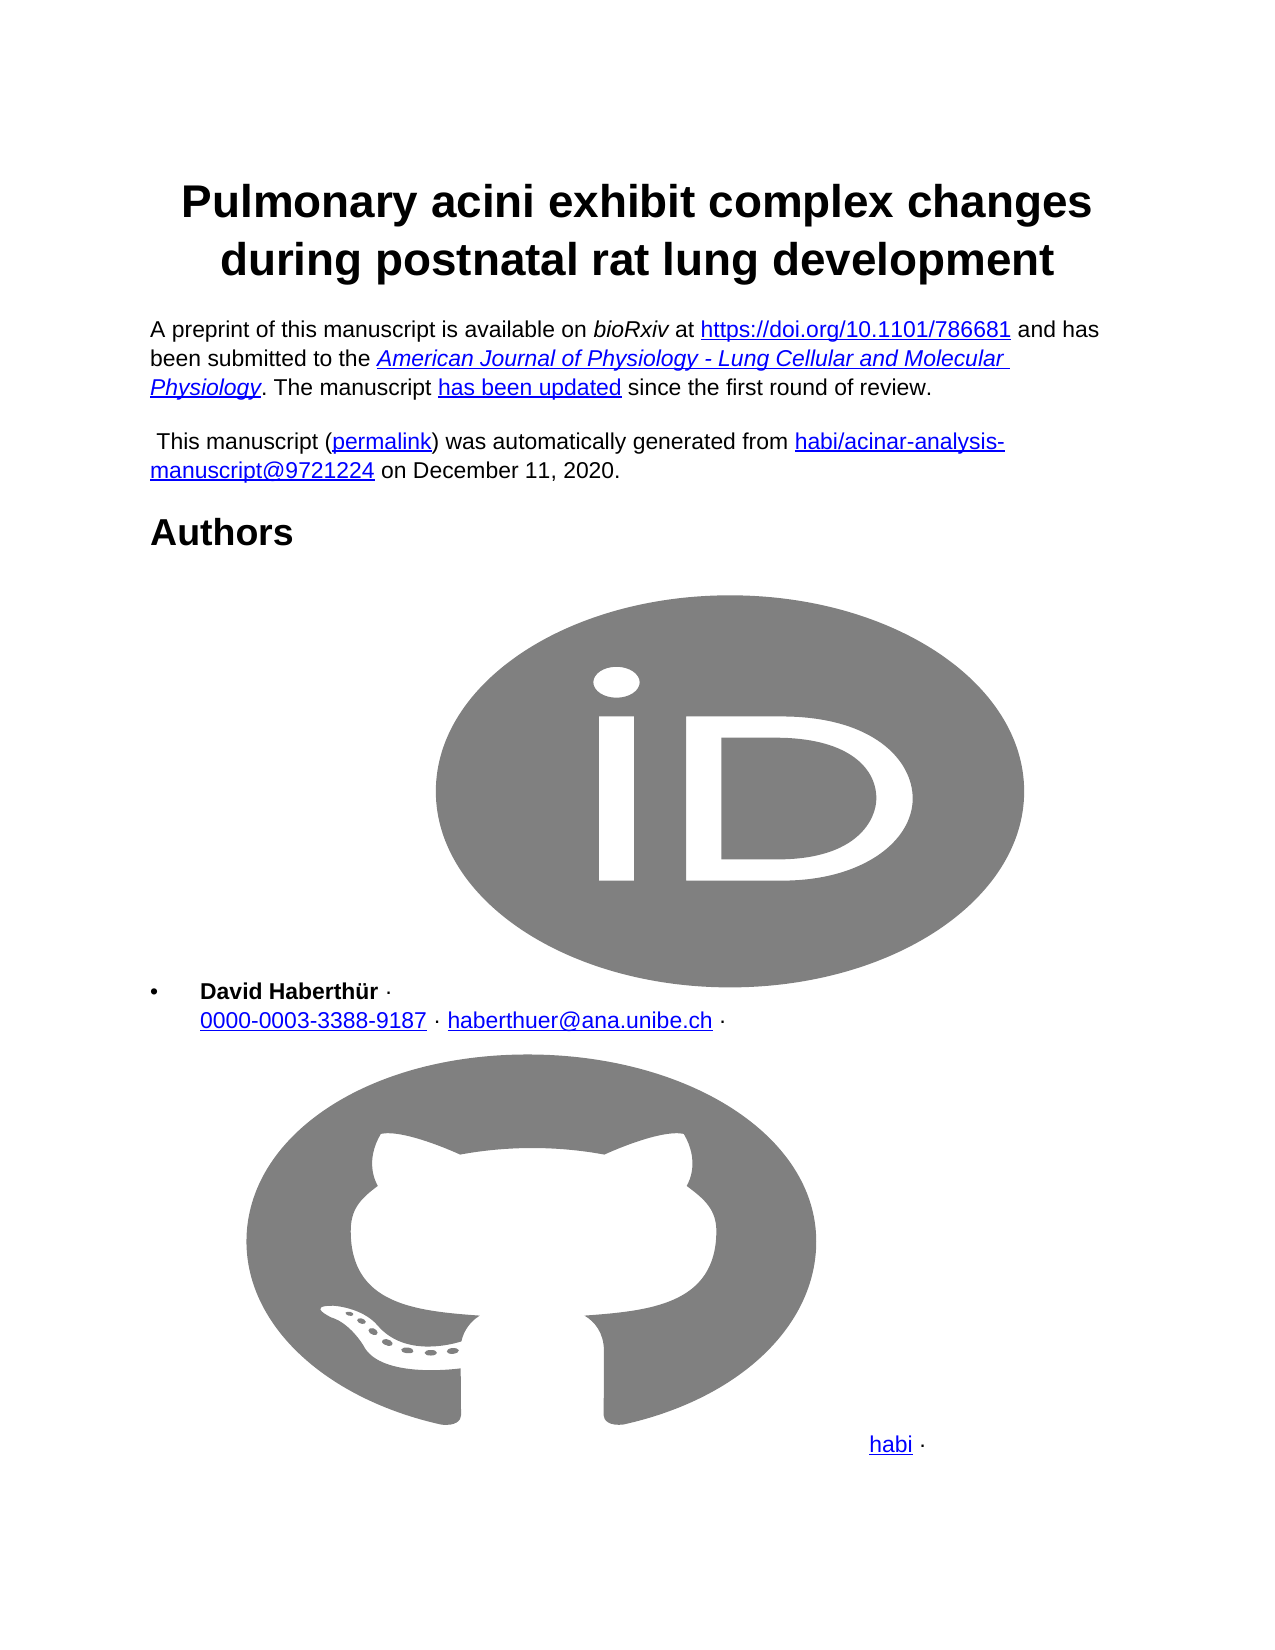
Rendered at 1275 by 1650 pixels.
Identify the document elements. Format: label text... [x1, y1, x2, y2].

text A preprint of this manuscript is available on bioRxiv at https://doi.org/10.1101/786681 and has been submitted to the American Journal of Physiology - Lung Cellular and Molecular Physiology. The manuscript has been updated since the first round of review. [150, 316, 1125, 400]
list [150, 583, 1125, 1458]
subtitle Authors [150, 511, 1125, 554]
text This manuscript (permalink) was automatically generated from habi/acinar-analysis-manuscript@9721224 on December 11, 2020. [150, 428, 1125, 483]
title Pulmonary acini exhibit complex changes during postnatal rat lung development [150, 175, 1125, 286]
